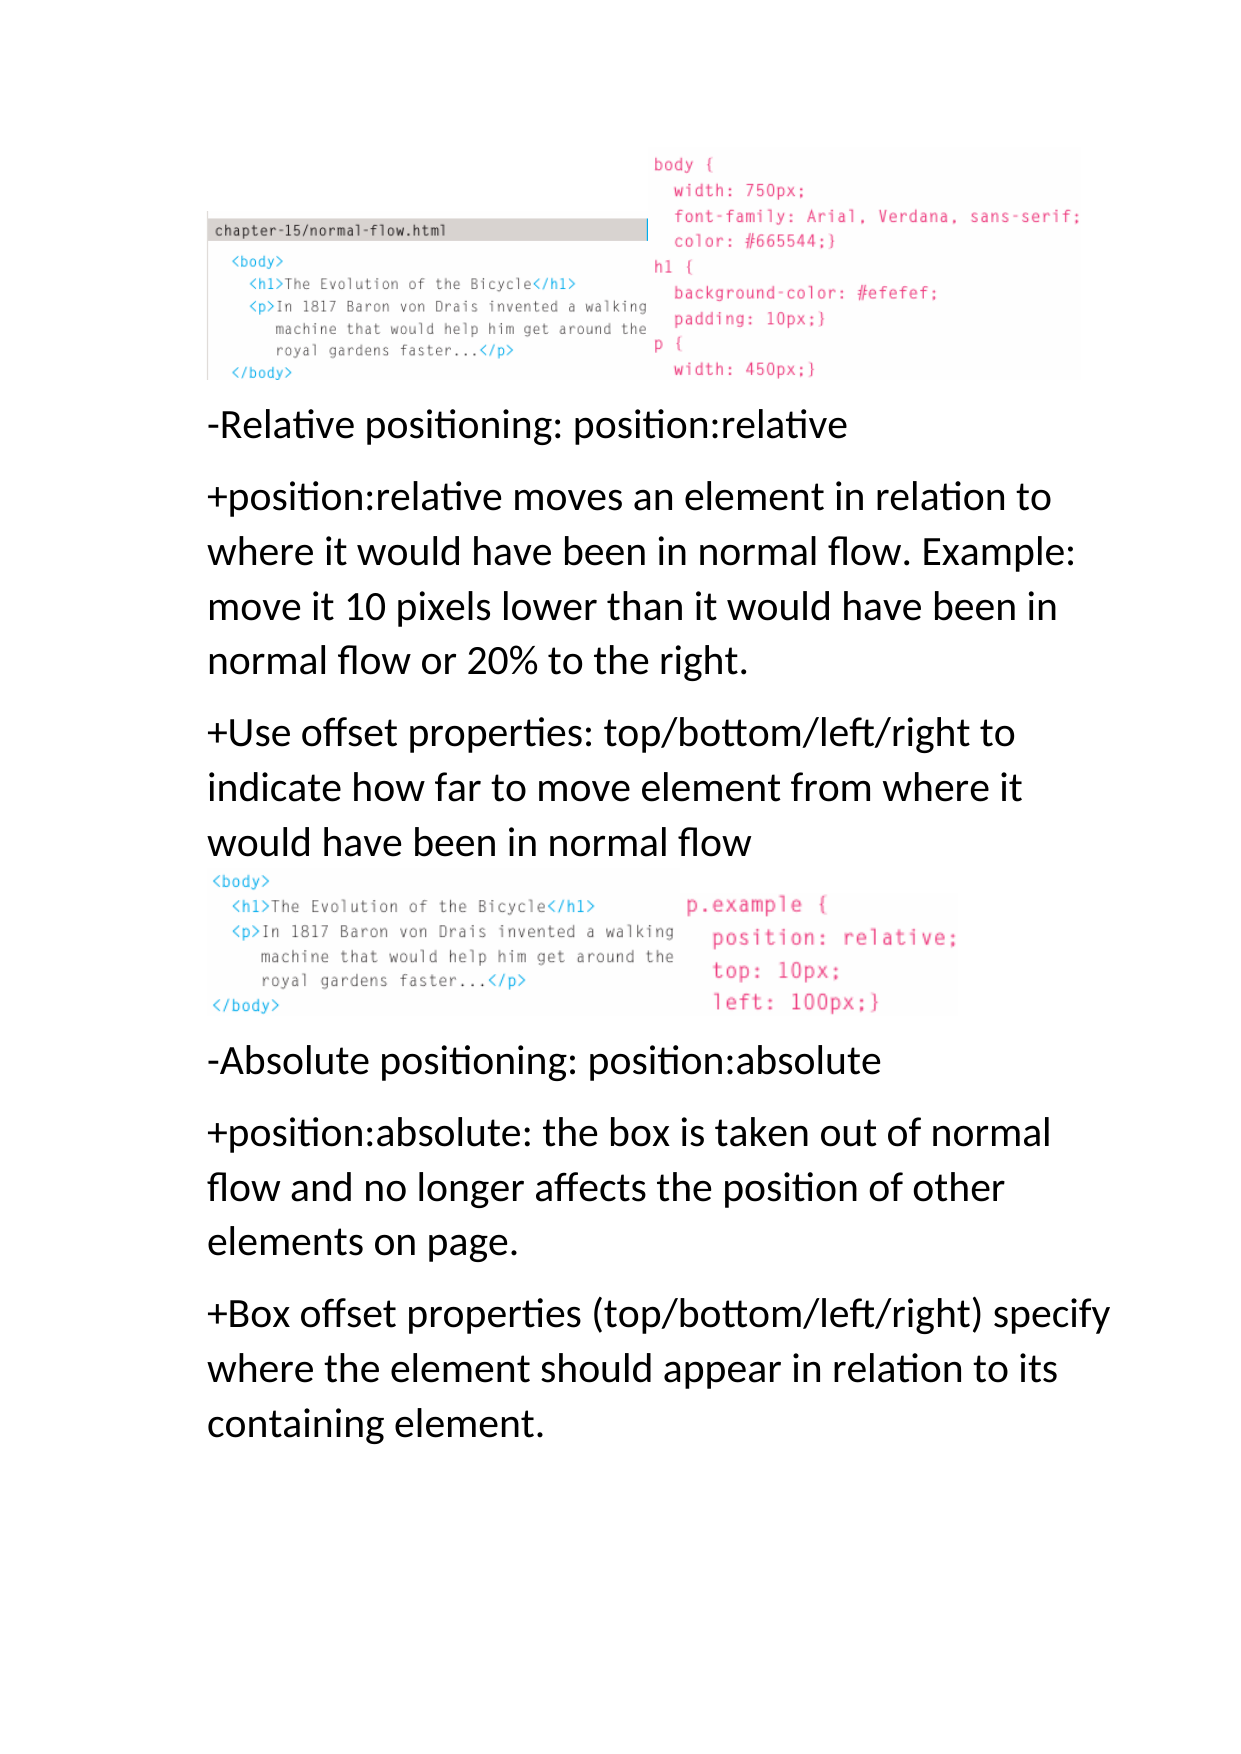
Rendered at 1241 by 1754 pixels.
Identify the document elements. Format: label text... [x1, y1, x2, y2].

picture [206, 147, 1081, 380]
text +position:relative moves an element in relation to where it would have been in normal flow. Example: move it 10 pixels lower than it would have been in normal flow or 20% to the right. [207, 470, 1122, 685]
text -Absolute positioning: position:absolute [207, 1034, 1122, 1085]
picture [206, 868, 959, 1016]
text -Relative positioning: position:relative [207, 398, 1122, 449]
text +Box offset properties (top/bottom/left/right) specify where the element should appear in relation to its containing element. [207, 1287, 1122, 1448]
text +position:absolute: the box is taken out of normal flow and no longer affects the position of other elements on page. [207, 1106, 1122, 1266]
